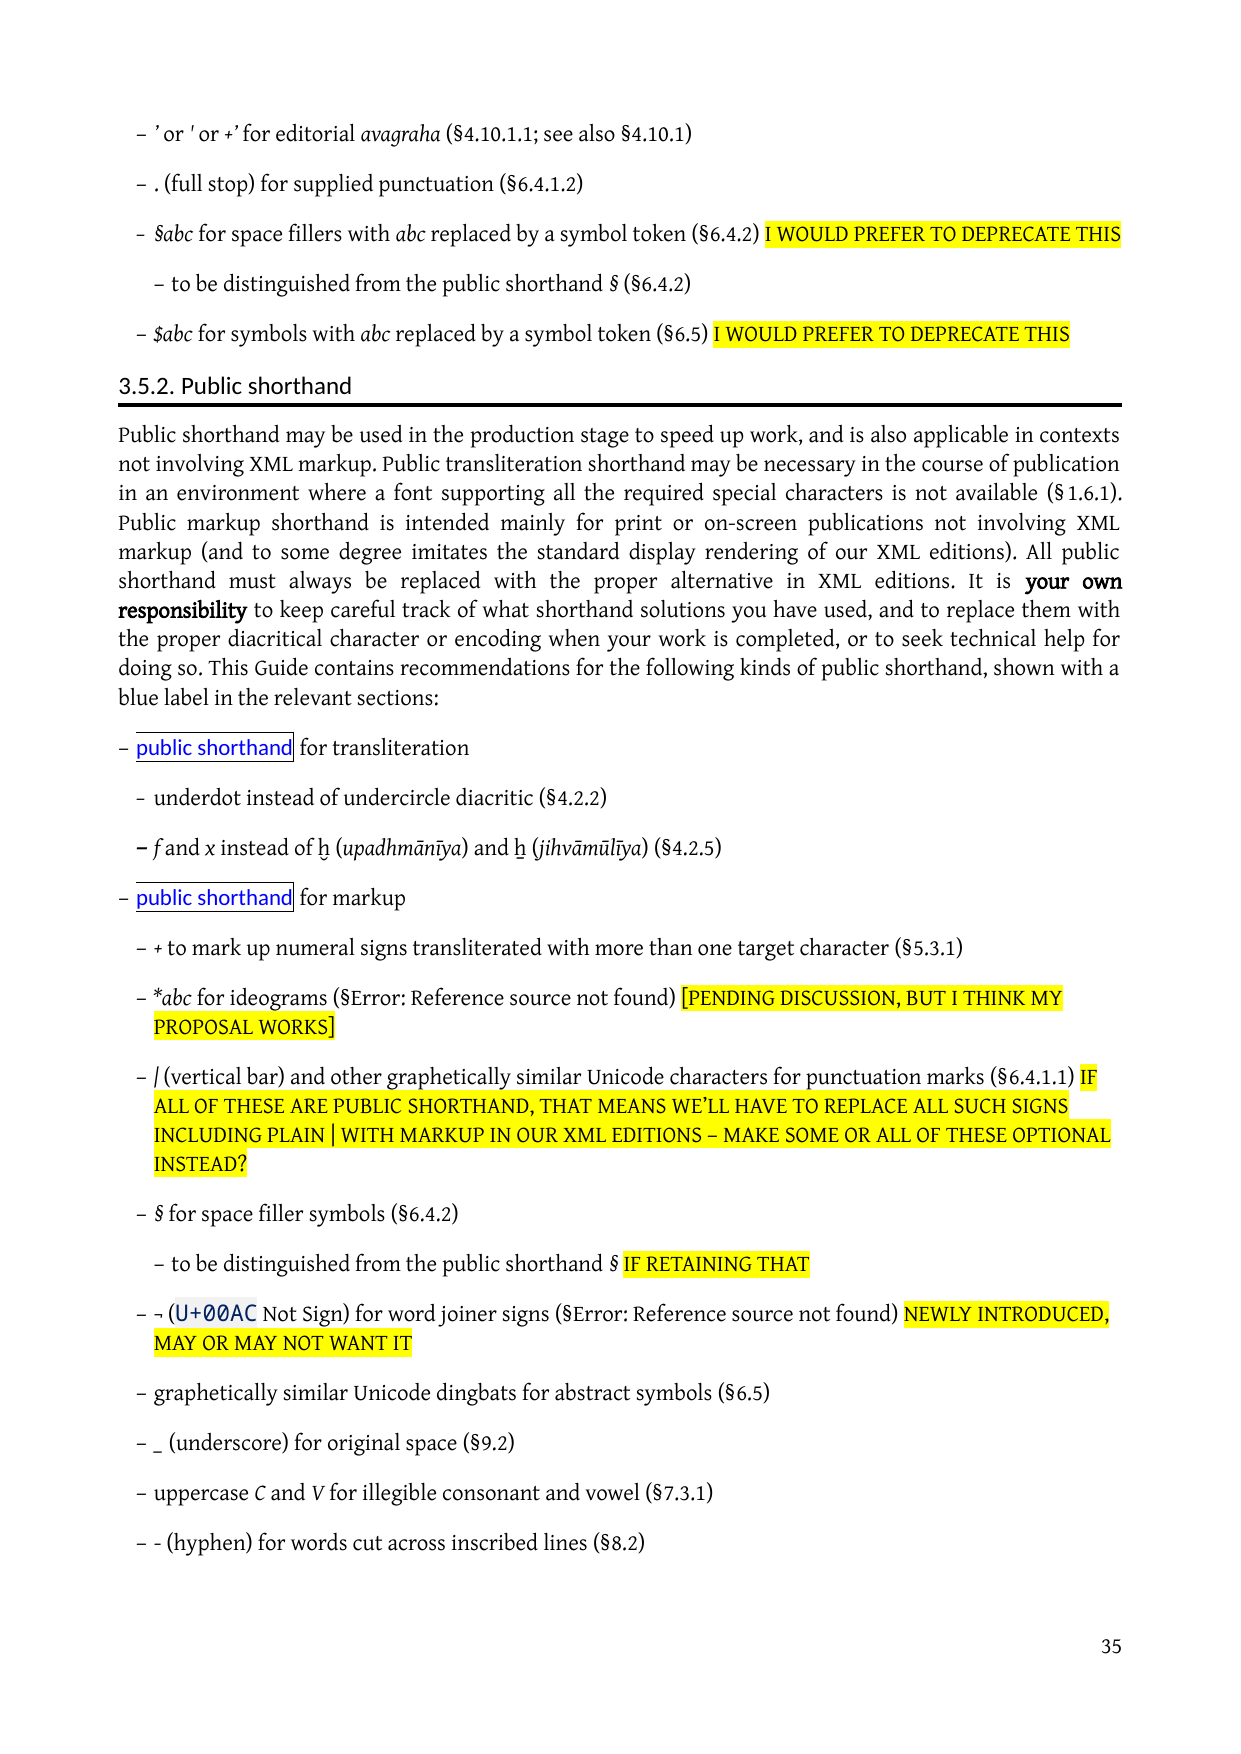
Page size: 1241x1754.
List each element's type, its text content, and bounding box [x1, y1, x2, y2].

list public shorthand for transliteration [118, 732, 293, 761]
list | (vertical bar) and other graphetically similar Unicode characters for punctuation marks (§6.4.1.1) IF ALL OF THESE ARE PUBLIC SHORTHAND, THAT MEANS WE’LL HAVE TO REPLACE ALL SUCH SIGNS INCLUDING PLAIN | WITH MARKUP IN OUR XML EDITIONS – MAKE SOME OR ALL OF THESE OPTIONAL INSTEAD? [136, 1061, 1122, 1177]
list graphetically similar Unicode dingbats for abstract symbols (§6.5) [136, 1377, 1122, 1407]
list ’ or ' or +’ for editorial avagraha (§4.10.1.1; see also §4.10.1) [136, 118, 1122, 147]
list $abc for symbols with abc replaced by a symbol token (§6.5) I WOULD PREFER TO DEPRECATE THIS [136, 318, 1122, 347]
text Public shorthand may be used in the production stage to speed up work, and is also applicable in contexts not involving XML markup. Public transliteration shorthand may be necessary in the course of publication in an environment where a font supporting all the required special characters is not available (§1.6.1). Public markup shorthand is intended mainly for print or on-screen publications not involving XML markup (and to some degree imitates the standard display rendering of our XML editions). All public shorthand must always be replaced with the proper alternative in XML editions. It is your own responsibility to keep careful track of what shorthand solutions you have used, and to replace them with the proper diacritical character or encoding when your work is completed, or to seek technical help for doing so. This Guide contains recommendations for the following kinds of public shorthand, shown with a blue label in the relevant sections: [118, 419, 1122, 711]
list § for space filler symbols (§6.4.2) [136, 1198, 1122, 1227]
list to be distinguished from the public shorthand § (§6.4.2) [153, 268, 1122, 297]
list public shorthand for markup [118, 882, 293, 911]
subtitle Public shorthand [118, 368, 1122, 403]
list f and x instead of ḫ (upadhmānīya) and ẖ (jihvāmūlīya) (§4.2.5) [136, 832, 1122, 861]
list underdot instead of undercircle diacritic (§4.2.2) [136, 782, 1122, 811]
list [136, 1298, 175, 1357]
list public shorthand for markup [294, 882, 1122, 911]
list + to mark up numeral signs transliterated with more than one target character (§5.3.1) [136, 932, 1122, 961]
list - (hyphen) for words cut across inscribed lines (§8.2) [136, 1527, 1122, 1557]
list to be distinguished from the public shorthand § IF RETAINING THAT [153, 1248, 1122, 1277]
list . (full stop) for supplied punctuation (§6.4.1.2) [136, 168, 1122, 197]
list uppercase C and V for illegible consonant and vowel (§7.3.1) [136, 1477, 1122, 1507]
list _ (underscore) for original space (§9.2) [136, 1427, 1122, 1457]
list §abc for space fillers with abc replaced by a symbol token (§6.4.2) I WOULD PREFER TO DEPRECATE THIS [136, 218, 1122, 247]
list public shorthand for transliteration [294, 732, 1122, 761]
